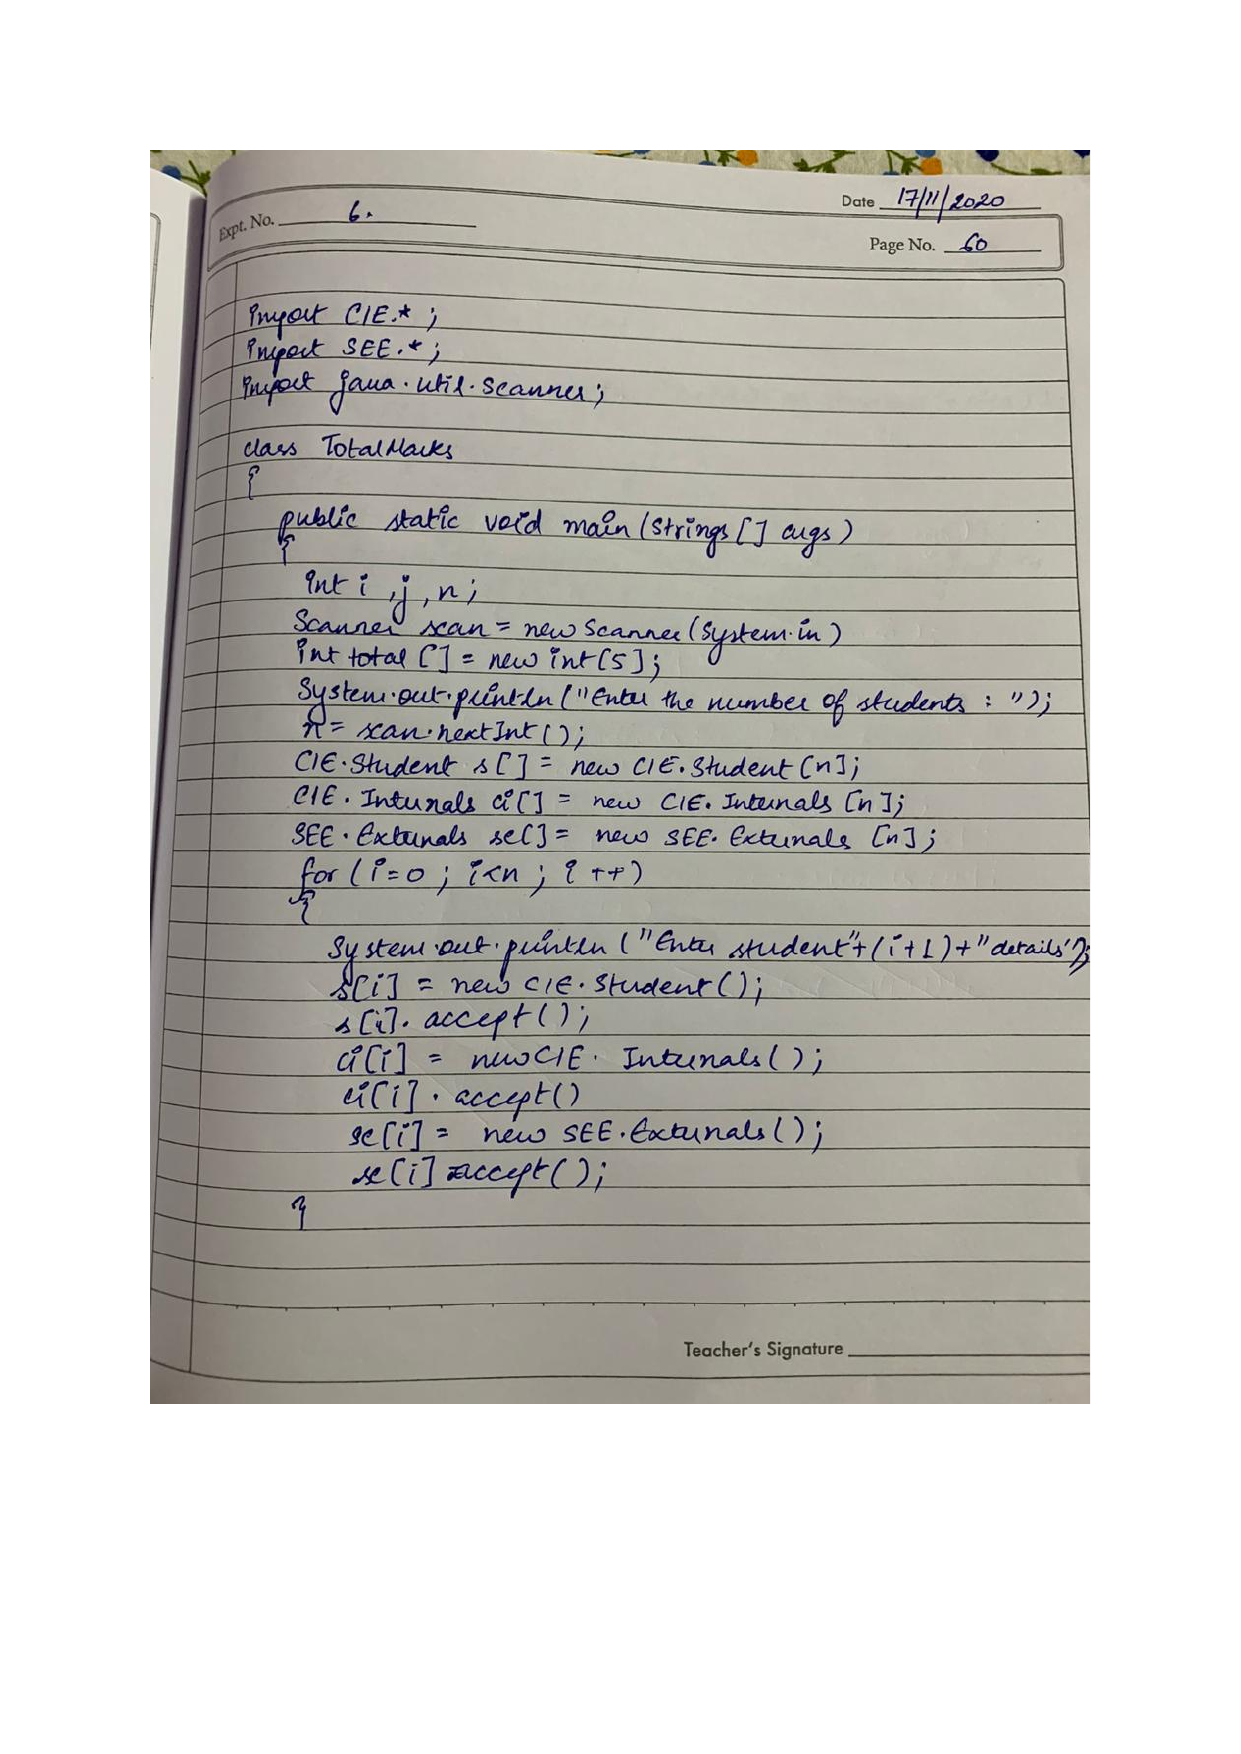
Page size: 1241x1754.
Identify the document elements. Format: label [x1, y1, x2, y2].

picture [150, 150, 1091, 1404]
